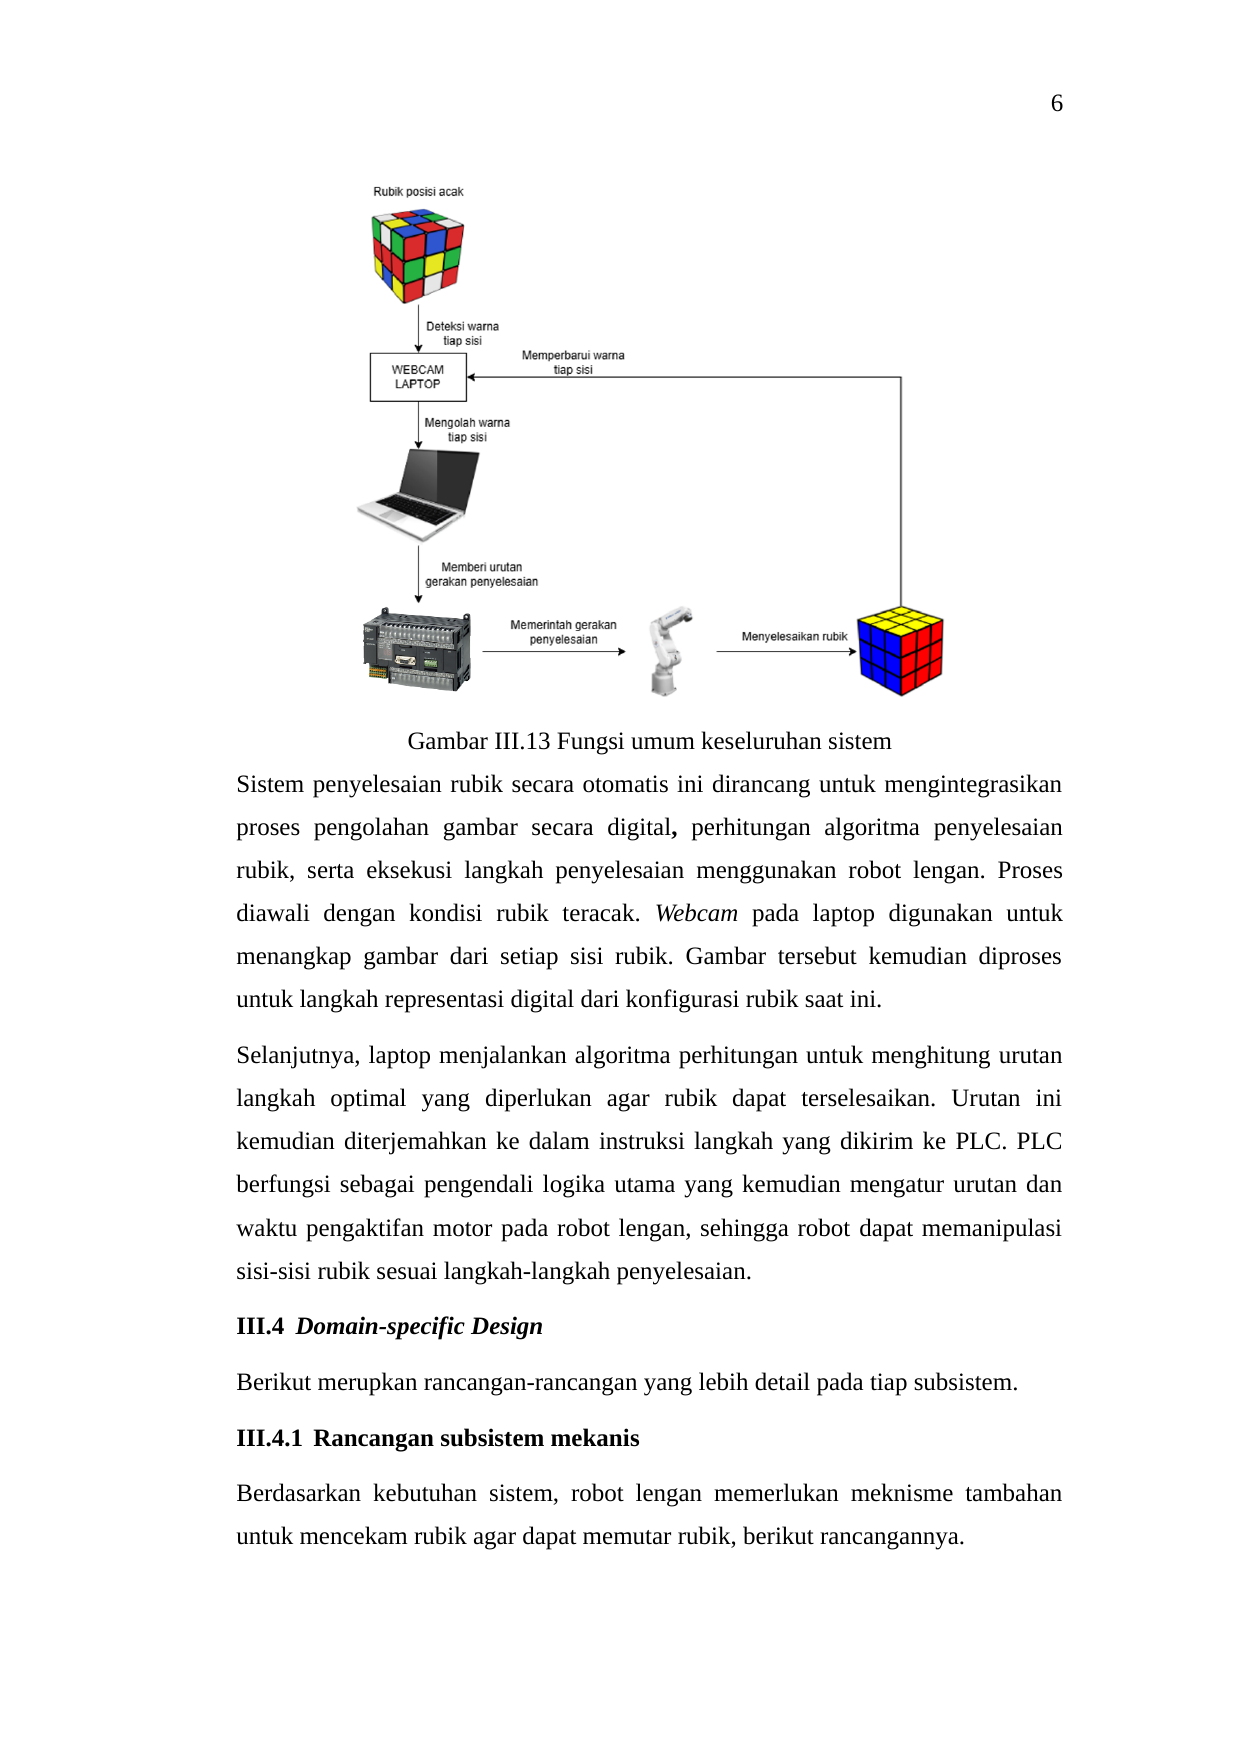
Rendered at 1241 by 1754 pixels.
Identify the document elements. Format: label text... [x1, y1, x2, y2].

text Sistem penyelesaian rubik secara otomatis ini dirancang untuk mengintegrasikan proses pengolahan gambar secara digital, perhitungan algoritma penyelesaian rubik, serta eksekusi langkah penyelesaian menggunakan robot lengan. Proses diawali dengan kondisi rubik teracak. Webcam pada laptop digunakan untuk menangkap gambar dari setiap sisi rubik. Gambar tersebut kemudian diproses untuk langkah representasi digital dari konfigurasi rubik saat ini. [236, 769, 1063, 1013]
text Berdasarkan kebutuhan sistem, robot lengan memerlukan meknisme tambahan untuk mencekam rubik agar dapat memutar rubik, berikut rancangannya. [236, 1478, 1063, 1550]
text Domain-specific Design [236, 1311, 1063, 1340]
text Selanjutnya, laptop menjalankan algoritma perhitungan untuk menghitung urutan langkah optimal yang diperlukan agar rubik dapat terselesaikan. Urutan ini kemudian diterjemahkan ke dalam instruksi langkah yang dikirim ke PLC. PLC berfungsi sebagai pengendali logika utama yang kemudian mengatur urutan dan waktu pengaktifan motor pada robot lengan, sehingga robot dapat memanipulasi sisi-sisi rubik sesuai langkah-langkah penyelesaian. [236, 1040, 1063, 1284]
picture [354, 177, 945, 699]
text Berikut merupkan rancangan-rancangan yang lebih detail pada tiap subsistem. [236, 1367, 1063, 1396]
text Rancangan subsistem mekanis [236, 1423, 1063, 1451]
